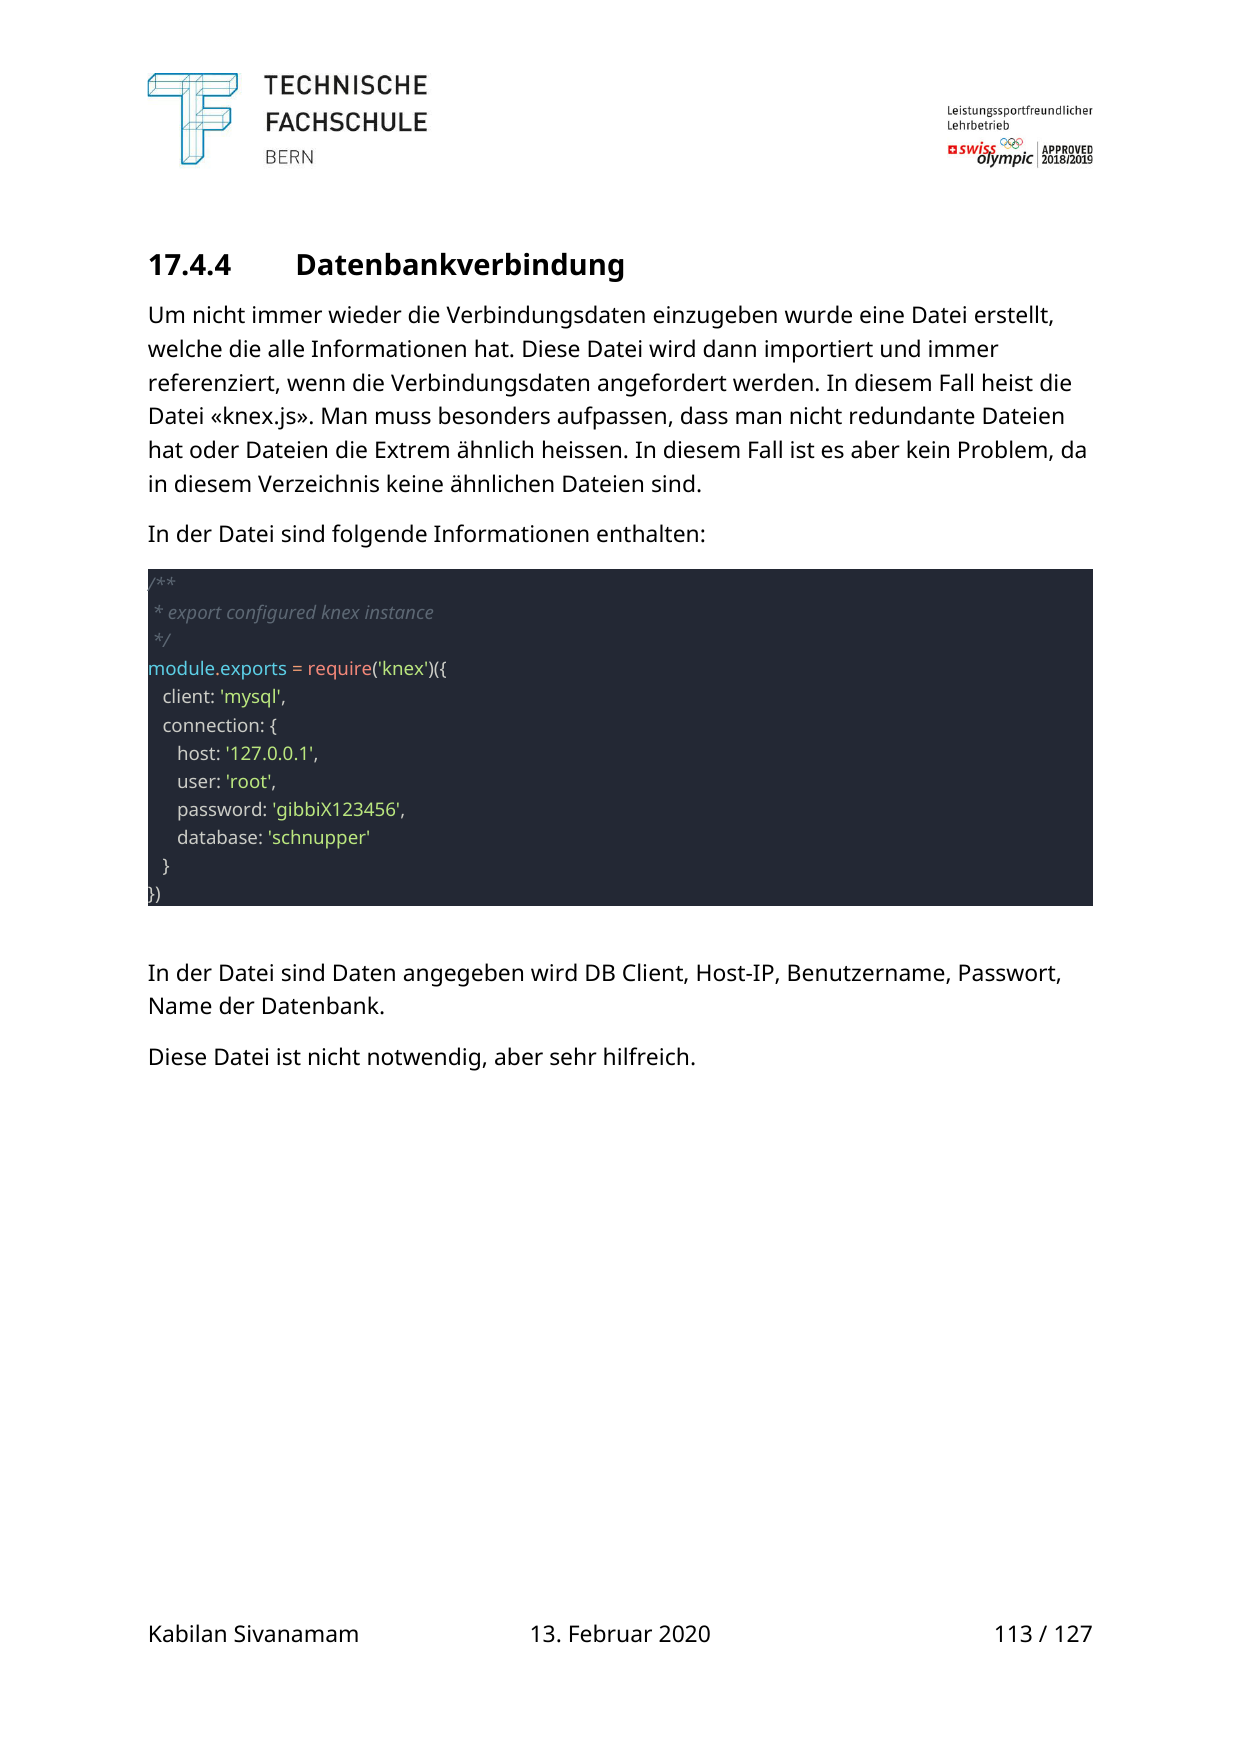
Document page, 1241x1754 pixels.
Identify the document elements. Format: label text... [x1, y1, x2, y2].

text In der Datei sind folgende Informationen enthalten: [148, 518, 1093, 549]
text }) [148, 878, 1093, 906]
text In der Datei sind Daten angegeben wird DB Client, Host-IP, Benutzername, Passwort, Name der Datenbank. [148, 957, 1093, 1022]
text user: 'root', [148, 766, 1093, 794]
text * export configured knex instance [148, 597, 1093, 625]
text Um nicht immer wieder die Verbindungsdaten einzugeben wurde eine Datei erstellt, welche die alle Informationen hat. Diese Datei wird dann importiert und immer referenziert, wenn die Verbindungsdaten angefordert werden. In diesem Fall heist die Datei «knex.js». Man muss besonders aufpassen, dass man nicht redundante Dateien hat oder Dateien die Extrem ähnlich heissen. In diesem Fall ist es aber kein Problem, da in diesem Verzeichnis keine ähnlichen Dateien sind. [148, 299, 1093, 499]
text } [148, 850, 1093, 878]
text database: 'schnupper' [148, 822, 1093, 850]
subtitle Datenbankverbindung [148, 244, 1093, 283]
text host: '127.0.0.1', [148, 737, 1093, 766]
text /** [148, 569, 1093, 597]
text password: 'gibbiX123456', [148, 794, 1093, 822]
text */ [148, 625, 1093, 653]
text module.exports = require('knex')({ [148, 653, 1093, 681]
text connection: { [148, 709, 1093, 737]
text client: 'mysql', [148, 681, 1093, 709]
picture [147, 73, 1093, 196]
text Diese Datei ist nicht notwendig, aber sehr hilfreich. [148, 1041, 1093, 1072]
